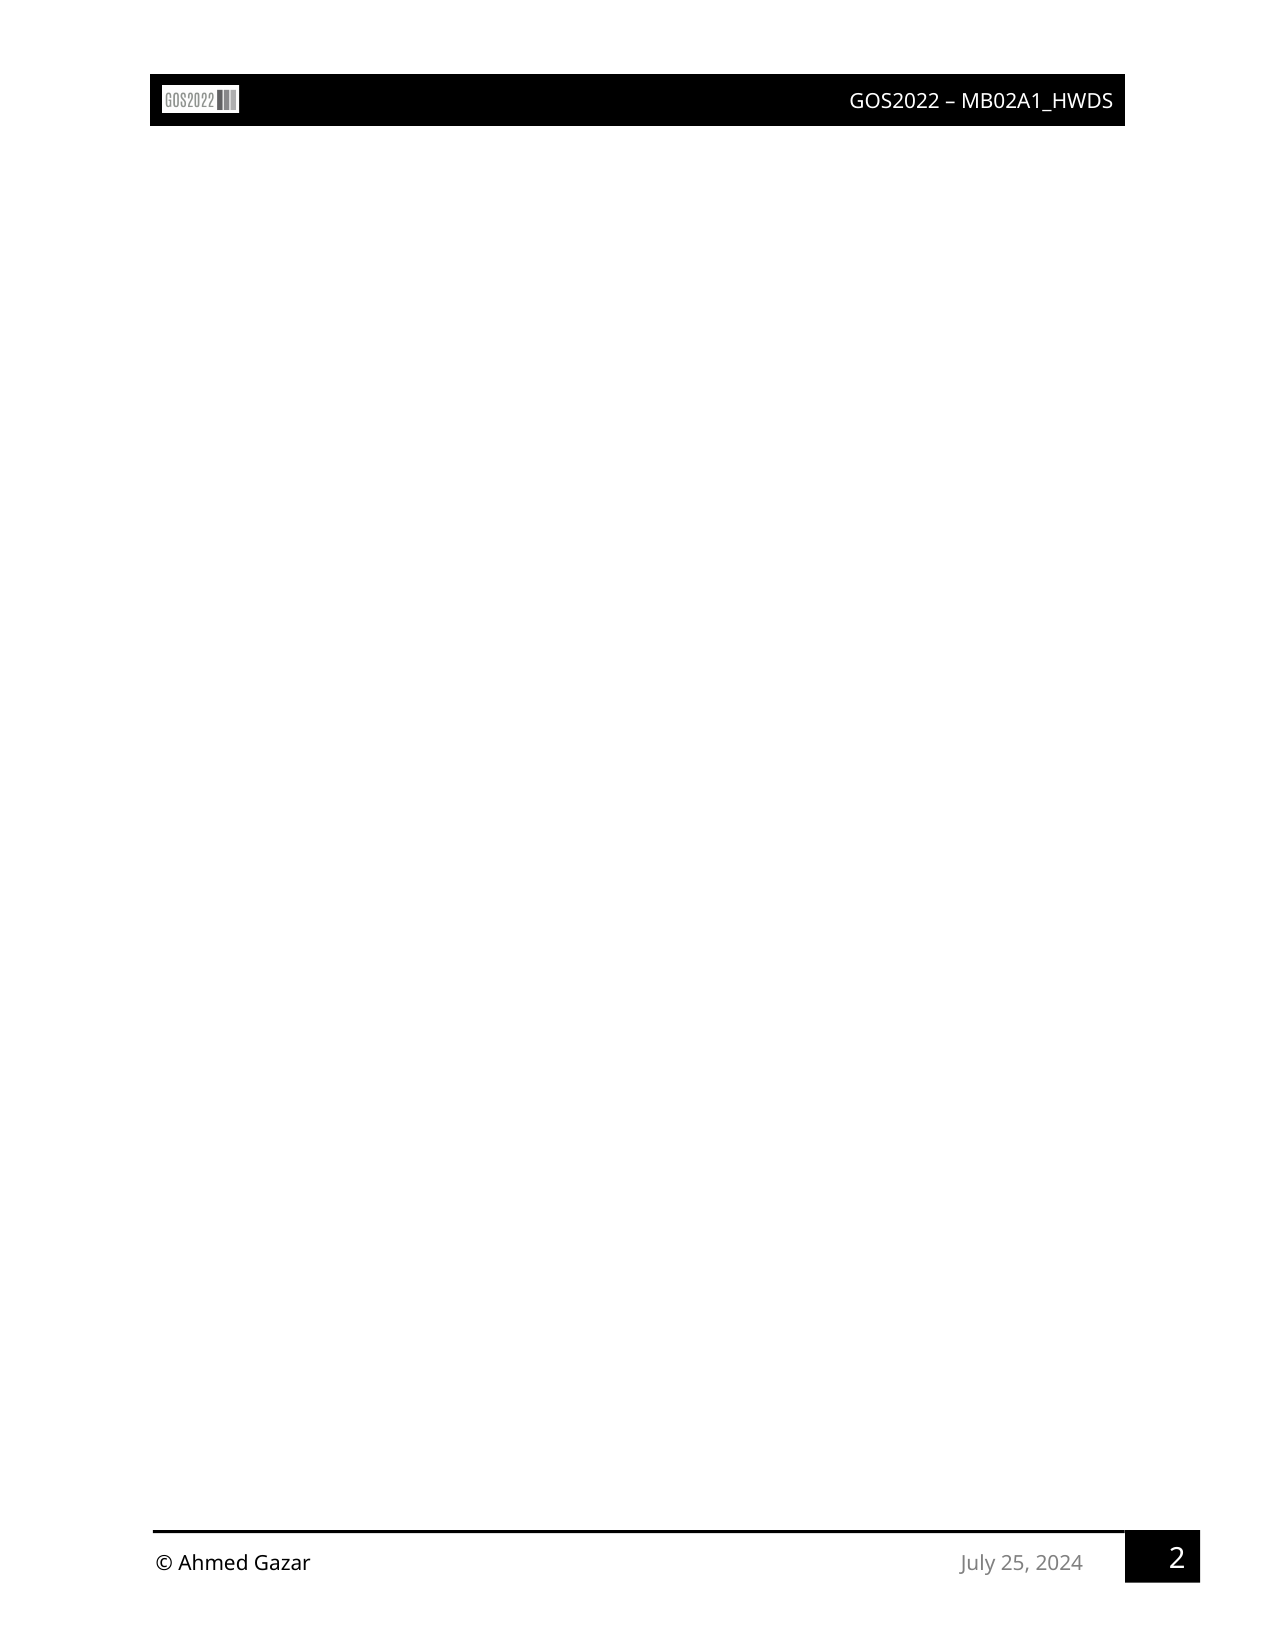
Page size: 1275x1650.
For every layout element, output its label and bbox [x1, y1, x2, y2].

picture [162, 85, 240, 113]
